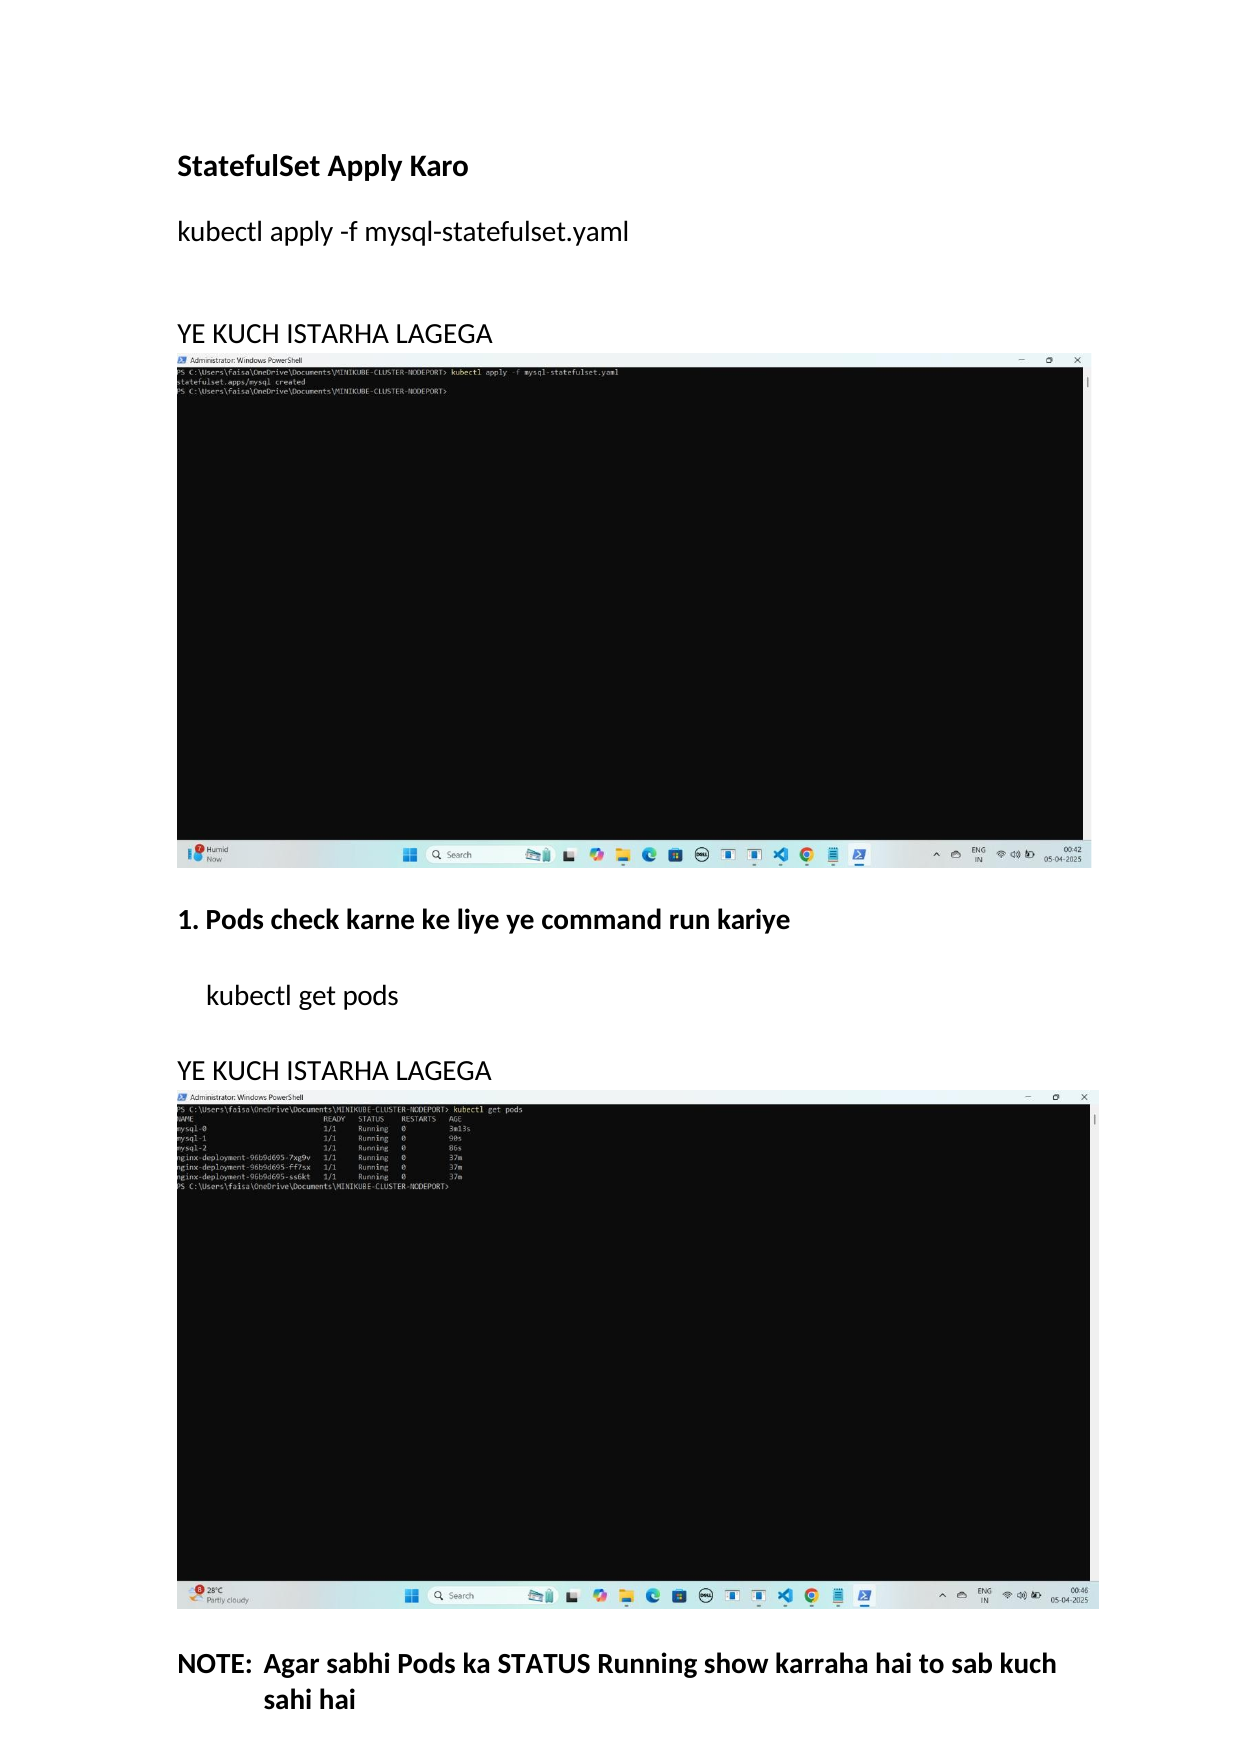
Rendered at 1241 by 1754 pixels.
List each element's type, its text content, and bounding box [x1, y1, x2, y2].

text kubectl get pods [206, 977, 1152, 1012]
text YE KUCH ISTARHA LAGEGA [177, 1052, 1152, 1088]
picture [177, 353, 1092, 868]
subtitle Pods check karne ke liye ye command run kariye [177, 901, 1152, 936]
subtitle NOTE: Agar sabhi Pods ka STATUS Running show karraha hai to sab kuch sahi hai [177, 1645, 1086, 1717]
picture [177, 1090, 1099, 1609]
subtitle StatefulSet Apply Karo [177, 146, 1152, 184]
text kubectl apply -f mysql-statefulset.yaml YE KUCH ISTARHA LAGEGA [177, 213, 633, 351]
